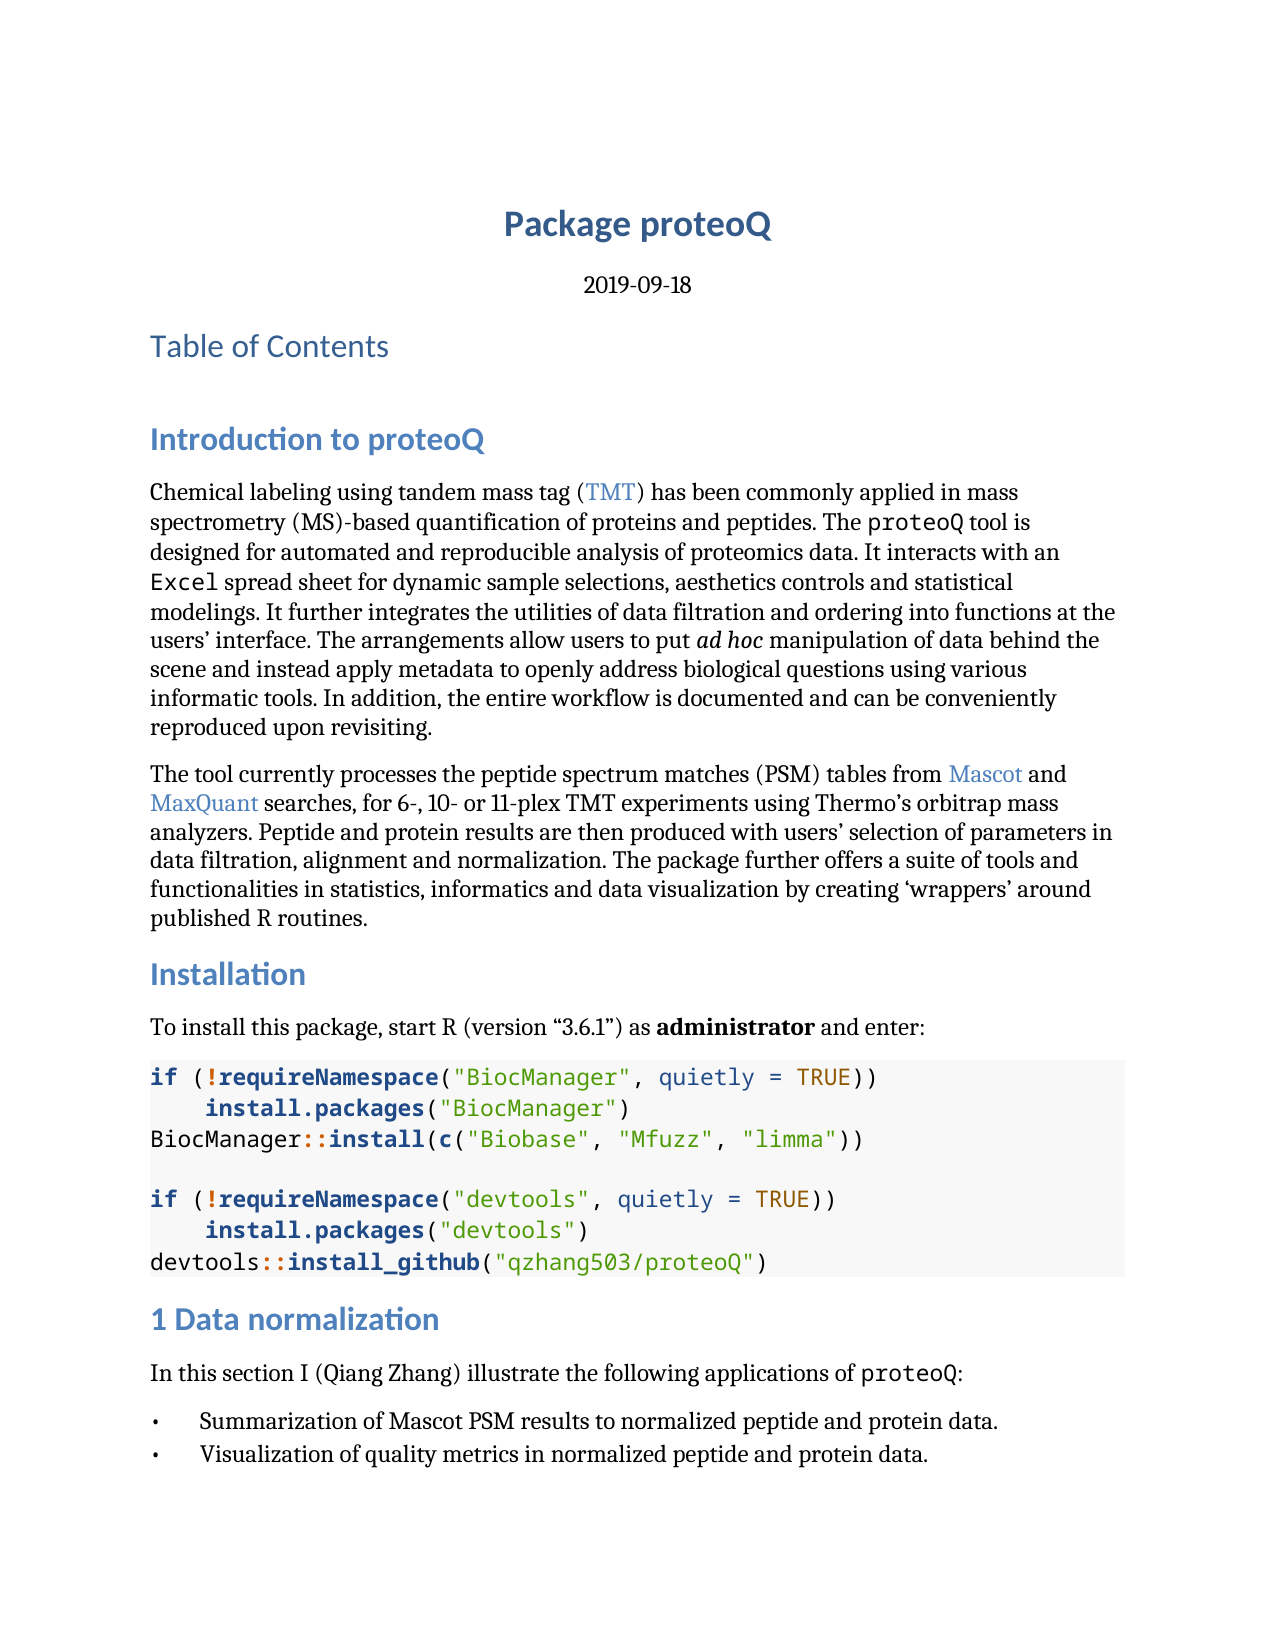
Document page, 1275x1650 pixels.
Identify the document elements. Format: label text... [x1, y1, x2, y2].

list Summarization of Mascot PSM results to normalized peptide and protein data. [150, 1407, 1125, 1436]
subtitle 1 Data normalization [150, 1297, 1125, 1338]
text To install this package, start R (version “3.6.1”) as administrator and enter: [150, 1013, 1125, 1042]
text 2019-09-18 [150, 271, 1125, 299]
text The tool currently processes the peptide spectrum matches (PSM) tables from Mascot and MaxQuant searches, for 6-, 10- or 11-plex TMT experiments using Thermo’s orbitrap mass analyzers. Peptide and protein results are then produced with users’ selection of parameters in data filtration, alignment and normalization. The package further offers a suite of tools and functionalities in statistics, informatics and data visualization by creating ‘wrappers’ around published R routines. [150, 760, 1125, 933]
title Package proteoQ [150, 200, 1125, 246]
text if (!requireNamespace("BiocManager", quietly = TRUE)) install.packages("BiocManager") BiocManager::install(c("Biobase", "Mfuzz", "limma")) if (!requireNamespace("devtools", quietly = TRUE)) install.packages("devtools") devtools::install_github("qzhang503/proteoQ") [150, 1060, 1125, 1277]
text Chemical labeling using tandem mass tag (TMT) has been commonly applied in mass spectrometry (MS)-based quantification of proteins and peptides. The proteoQ tool is designed for automated and reproducible analysis of proteomics data. It interacts with an Excel spread sheet for dynamic sample selections, aesthetics controls and statistical modelings. It further integrates the utilities of data filtration and ordering into functions at the users’ interface. The arrangements allow users to put ad hoc manipulation of data behind the scene and instead apply metadata to openly address biological questions using various informatic tools. In addition, the entire workflow is documented and can be conveniently reproduced upon revisiting. [150, 478, 1125, 741]
subtitle Installation [150, 953, 1125, 994]
text In this section I (Qiang Zhang) illustrate the following applications of proteoQ: [150, 1357, 1125, 1388]
subtitle Introduction to proteoQ [150, 418, 1125, 459]
list Visualization of quality metrics in normalized peptide and protein data. [150, 1439, 1125, 1468]
